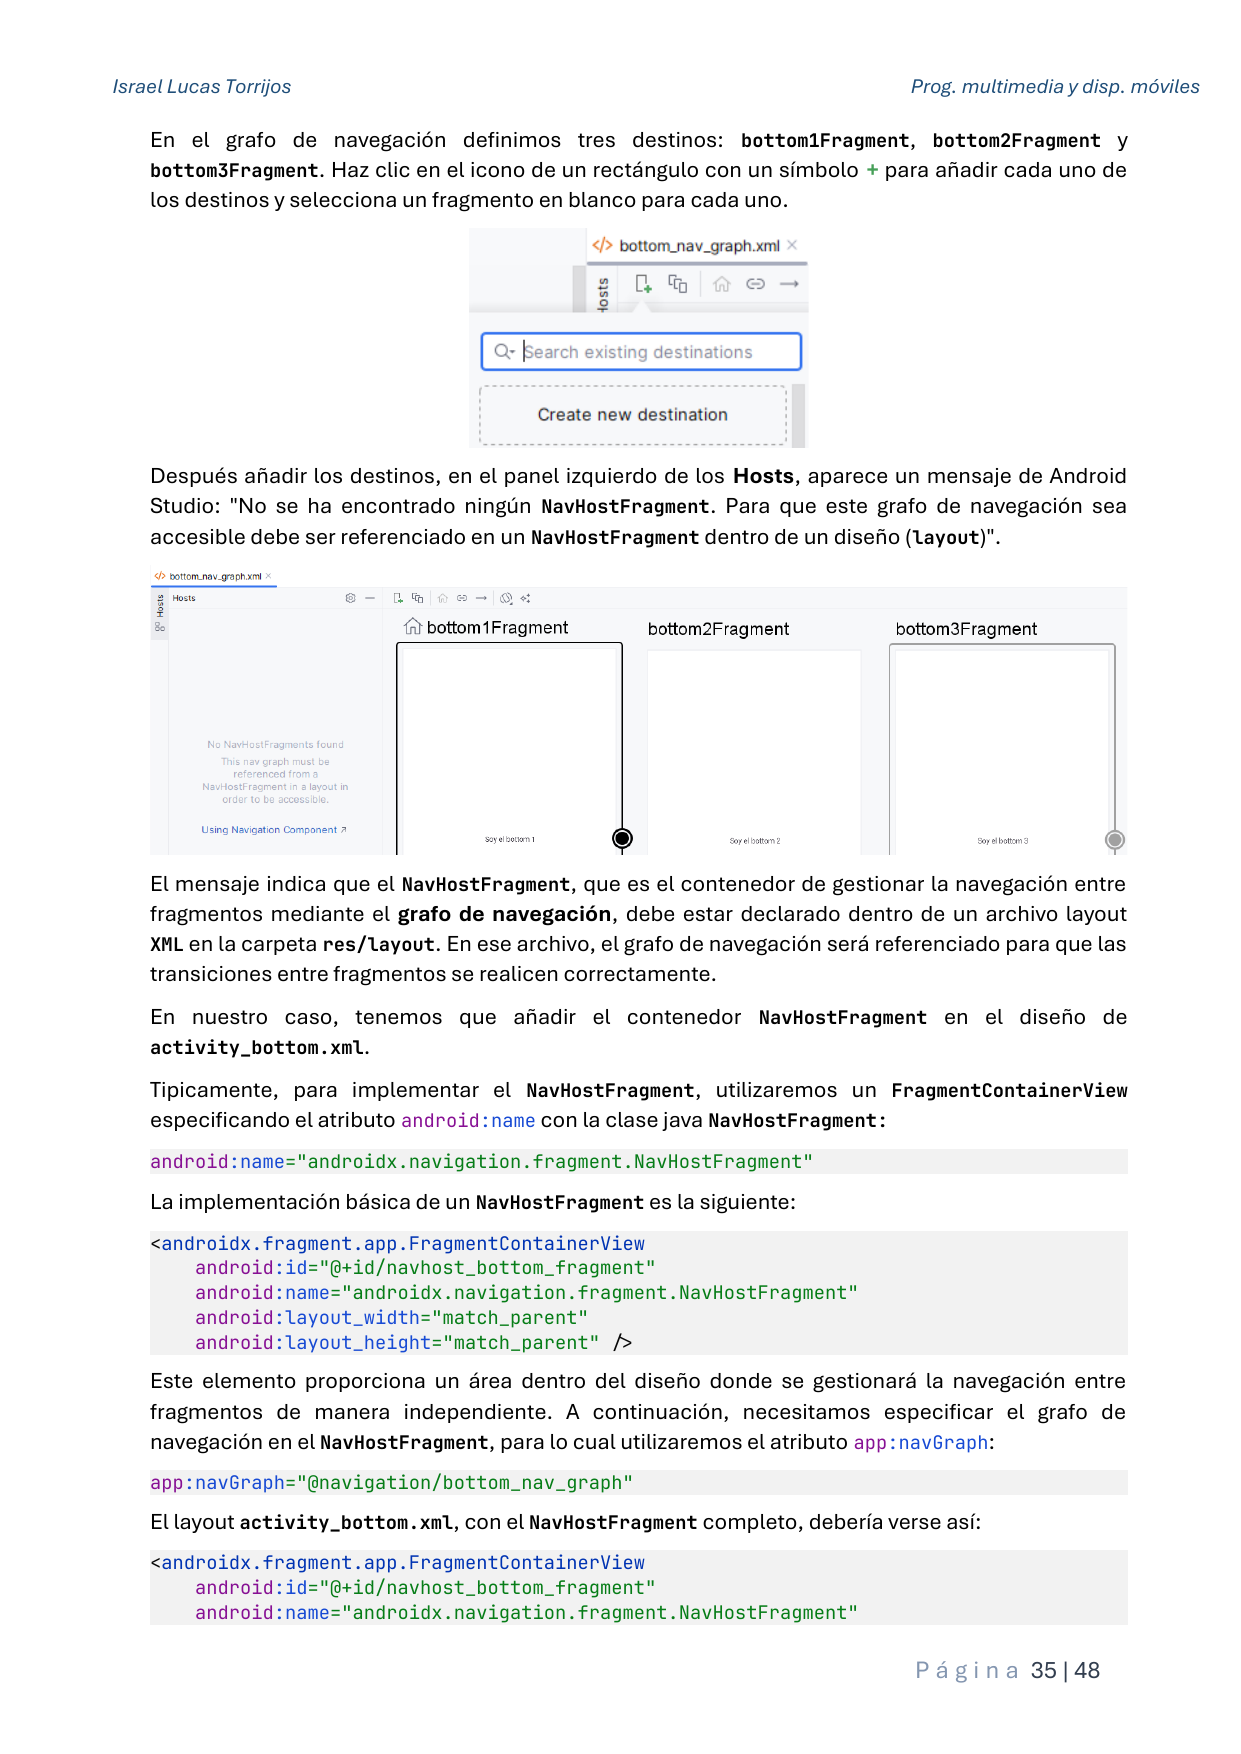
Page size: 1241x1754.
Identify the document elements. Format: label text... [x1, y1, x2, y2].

picture [469, 228, 809, 448]
text El mensaje indica que el NavHostFragment, que es el contenedor de gestionar la navegación entre fragmentos mediante el grafo de navegación, debe estar declarado dentro de un archivo layout XML en la carpeta res/layout. En ese archivo, el grafo de navegación será referenciado para que las transiciones entre fragmentos se realicen correctamente. [150, 870, 1128, 988]
text app:navGraph="@navigation/bottom_nav_graph" [150, 1470, 1128, 1495]
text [150, 1550, 1128, 1625]
text El layout activity_bottom.xml, con el NavHostFragment completo, debería verse así: [150, 1508, 1128, 1536]
text Este elemento proporciona un área dentro del diseño donde se gestionará la navegación entre fragmentos de manera independiente. A continuación, necesitamos especificar el grafo de navegación en el NavHostFragment, para lo cual utilizaremos el atributo app:navGraph: [150, 1367, 1128, 1456]
text En el grafo de navegación definimos tres destinos: bottom1Fragment, bottom2Fragment y bottom3Fragment. Haz clic en el icono de un rectángulo con un símbolo + para añadir cada uno de los destinos y selecciona un fragmento en blanco para cada uno. [150, 125, 1128, 214]
text <androidx.fragment.app.FragmentContainerView android:id="@+id/navhost_bottom_fragment" android:name="androidx.navigation.fragment.NavHostFragment" android:layout_width="match_parent" android:layout_height="match_parent" /> [150, 1231, 1128, 1355]
text En nuestro caso, tenemos que añadir el contenedor NavHostFragment en el diseño de activity_bottom.xml. [150, 1003, 1128, 1061]
text Después añadir los destinos, en el panel izquierdo de los Hosts, aparece un mensaje de Android Studio: "No se ha encontrado ningún NavHostFragment. Para que este grafo de navegación sea accesible debe ser referenciado en un NavHostFragment dentro de un diseño (layout)". [150, 462, 1128, 551]
text android:name="androidx.navigation.fragment.NavHostFragment" [150, 1149, 1128, 1174]
text La implementación básica de un NavHostFragment es la siguiente: [150, 1188, 1128, 1216]
picture [150, 565, 1128, 855]
text Tipicamente, para implementar el NavHostFragment, utilizaremos un FragmentContainerView especificando el atributo android:name con la clase java NavHostFragment: [150, 1076, 1128, 1134]
